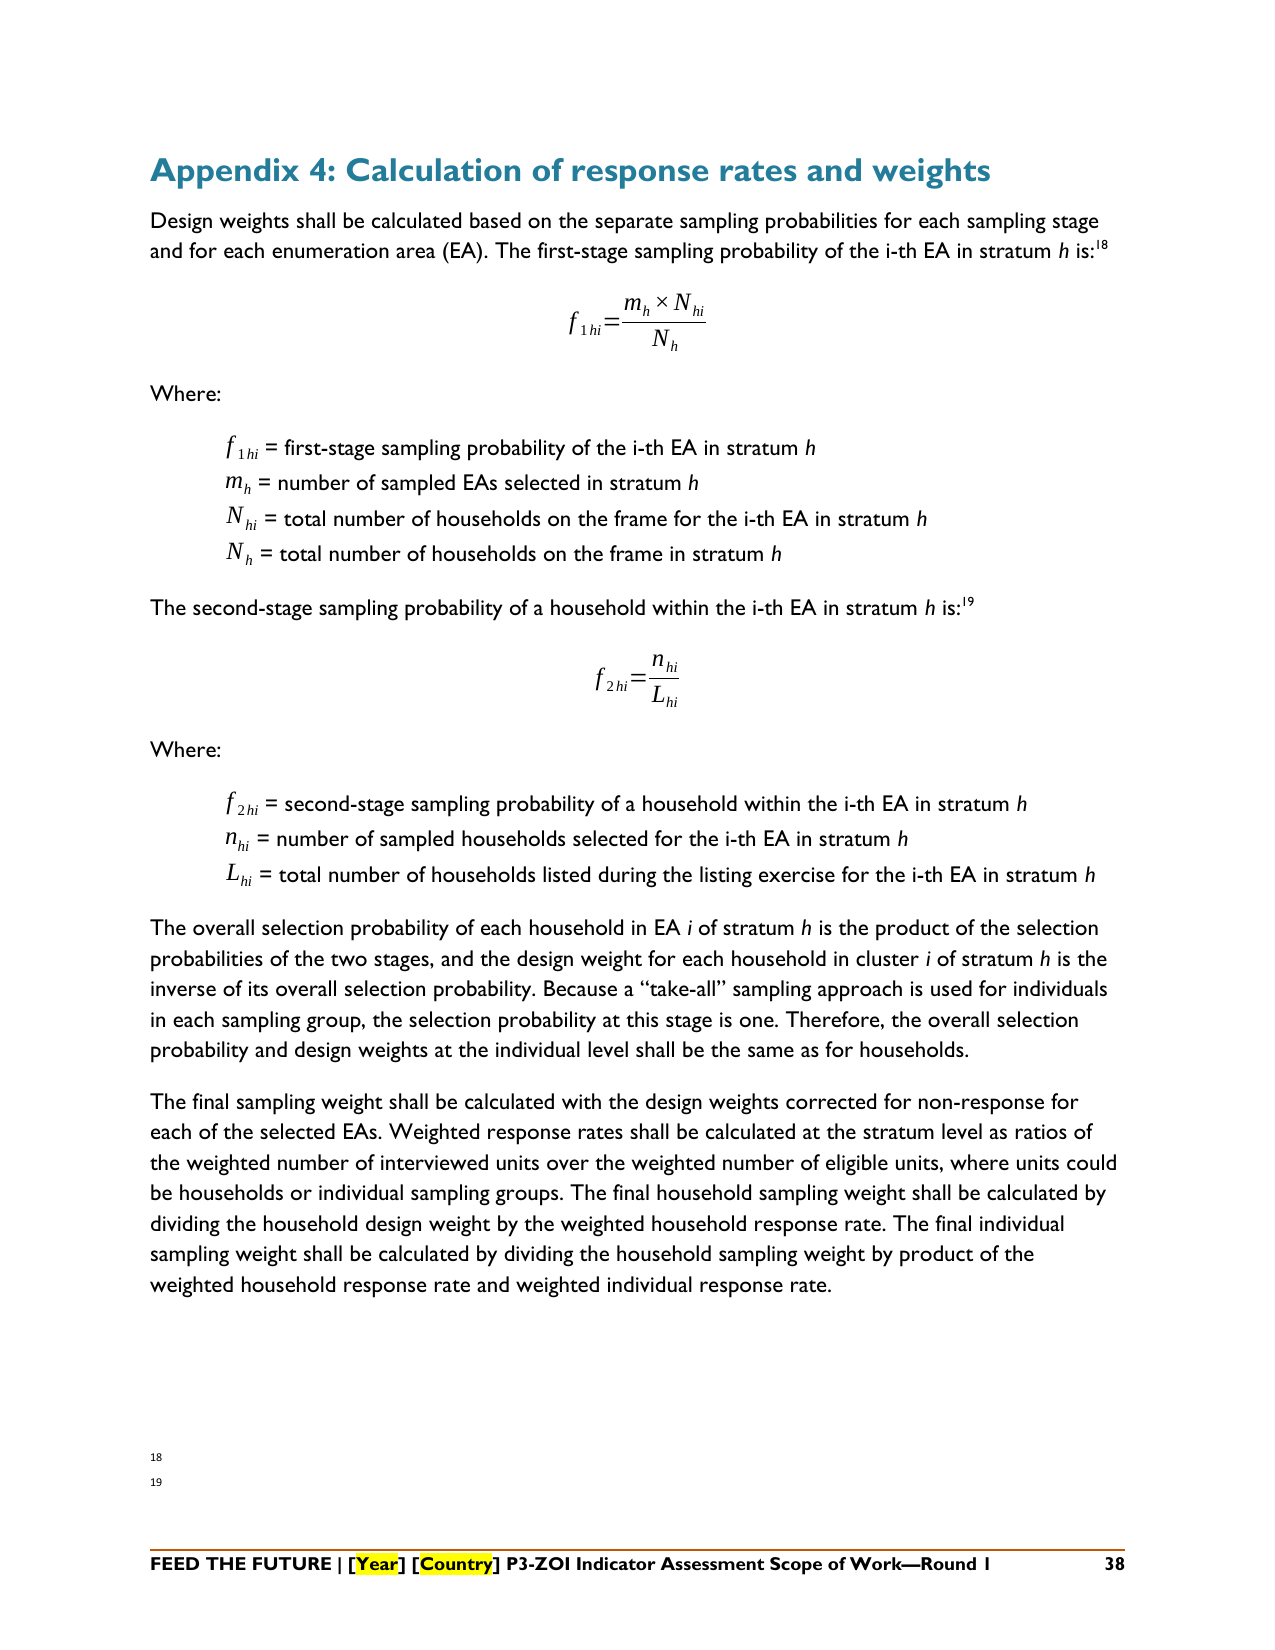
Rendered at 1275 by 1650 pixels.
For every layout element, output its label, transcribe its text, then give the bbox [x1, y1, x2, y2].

text = total number of households on the frame for the i-th EA in stratum h [225, 502, 1125, 533]
text The second-stage sampling probability of a household within the i-th EA in stratum h is: [150, 593, 1125, 620]
text = number of sampled EAs selected in stratum h [225, 467, 1125, 498]
text = total number of households on the frame in stratum h [225, 537, 1125, 569]
text = first-stage sampling probability of the i-th EA in stratum h [225, 431, 1125, 463]
text = number of sampled households selected for the i-th EA in stratum h [225, 823, 1125, 854]
subtitle Appendix 4: Calculation of response rates and weights [150, 150, 1125, 189]
text = second-stage sampling probability of a household within the i-th EA in stratum h [225, 788, 1125, 819]
text Where: [150, 380, 1125, 407]
text Design weights shall be calculated based on the separate sampling probabilities for each sampling stage and for each enumeration area (EA). The first-stage sampling probability of the i-th EA in stratum h is: [150, 207, 1125, 264]
text = total number of households listed during the listing exercise for the i-th EA in stratum h [225, 858, 1125, 889]
text The final sampling weight shall be calculated with the design weights corrected for non-response for each of the selected EAs. Weighted response rates shall be calculated at the stratum level as ratios of the weighted number of interviewed units over the weighted number of eligible units, where units could be households or individual sampling groups. The final household sampling weight shall be calculated by dividing the household design weight by the weighted household response rate. The final individual sampling weight shall be calculated by dividing the household sampling weight by product of the weighted household response rate and weighted individual response rate. [150, 1088, 1125, 1297]
text The overall selection probability of each household in EA i of stratum h is the product of the selection probabilities of the two stages, and the design weight for each household in cluster i of stratum h is the inverse of its overall selection probability. Because a “take-all” sampling approach is used for individuals in each sampling group, the selection probability at this stage is one. Therefore, the overall selection probability and design weights at the individual level shall be the same as for households. [150, 914, 1125, 1063]
text Where: [150, 736, 1125, 763]
